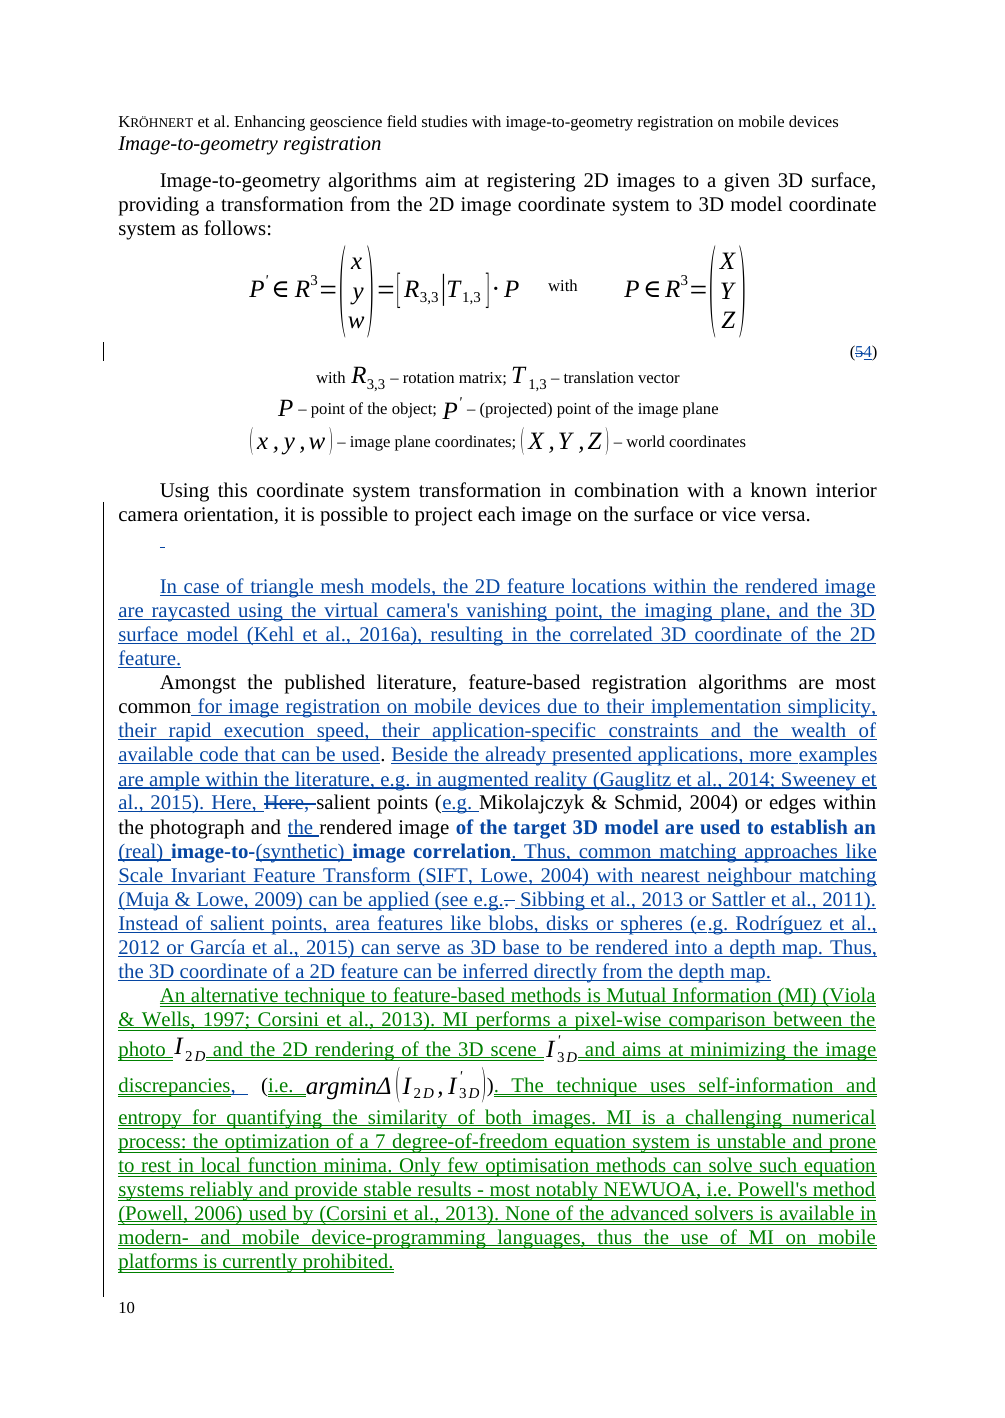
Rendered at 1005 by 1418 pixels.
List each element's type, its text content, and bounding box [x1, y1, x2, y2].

text – point of the object; – (projected) point of the image plane [118, 393, 877, 425]
text Amongst the published literature, feature-based registration algorithms are most common. salient points (Mikolajczyk & Schmid, 2004) or edges within the photograph and rendered image of the target 3D model are used to establish an image-to-image correlation [118, 933, 877, 956]
text () [118, 342, 877, 361]
text Amongst the published literature, feature-based registration algorithms are most common. salient points (Mikolajczyk & Schmid, 2004) or edges within the photograph and rendered image of the target 3D model are used to establish an image-to-image correlation [118, 740, 877, 787]
text Amongst the published literature, feature-based registration algorithms are most common. salient points (Mikolajczyk & Schmid, 2004) or edges within the photograph and rendered image of the target 3D model are used to establish an image-to-image correlation [118, 789, 877, 884]
subtitle Image-to-geometry registration [118, 131, 877, 155]
text Amongst the published literature, feature-based registration algorithms are most common. salient points (Mikolajczyk & Schmid, 2004) or edges within the photograph and rendered image of the target 3D model are used to establish an image-to-image correlation [118, 670, 877, 739]
text Using this coordinate system transformation in combination with a known interior camera orientation, it is possible to project each image on the surface or vice versa. [118, 478, 877, 526]
text Image-to-geometry algorithms aim at registering 2D images to a given 3D surface, providing a transformation from the 2D image coordinate system to 3D model coordinate system as follows: [118, 168, 877, 240]
text with [118, 240, 877, 342]
text Amongst the published literature, feature-based registration algorithms are most common. salient points (Mikolajczyk & Schmid, 2004) or edges within the photograph and rendered image of the target 3D model are used to establish an image-to-image correlation [118, 957, 877, 983]
text – image plane coordinates; – world coordinates [118, 425, 877, 458]
text with – rotation matrix; – translation vector [118, 361, 877, 393]
text Amongst the published literature, feature-based registration algorithms are most common. salient points (Mikolajczyk & Schmid, 2004) or edges within the photograph and rendered image of the target 3D model are used to establish an image-to-image correlation [118, 885, 877, 932]
